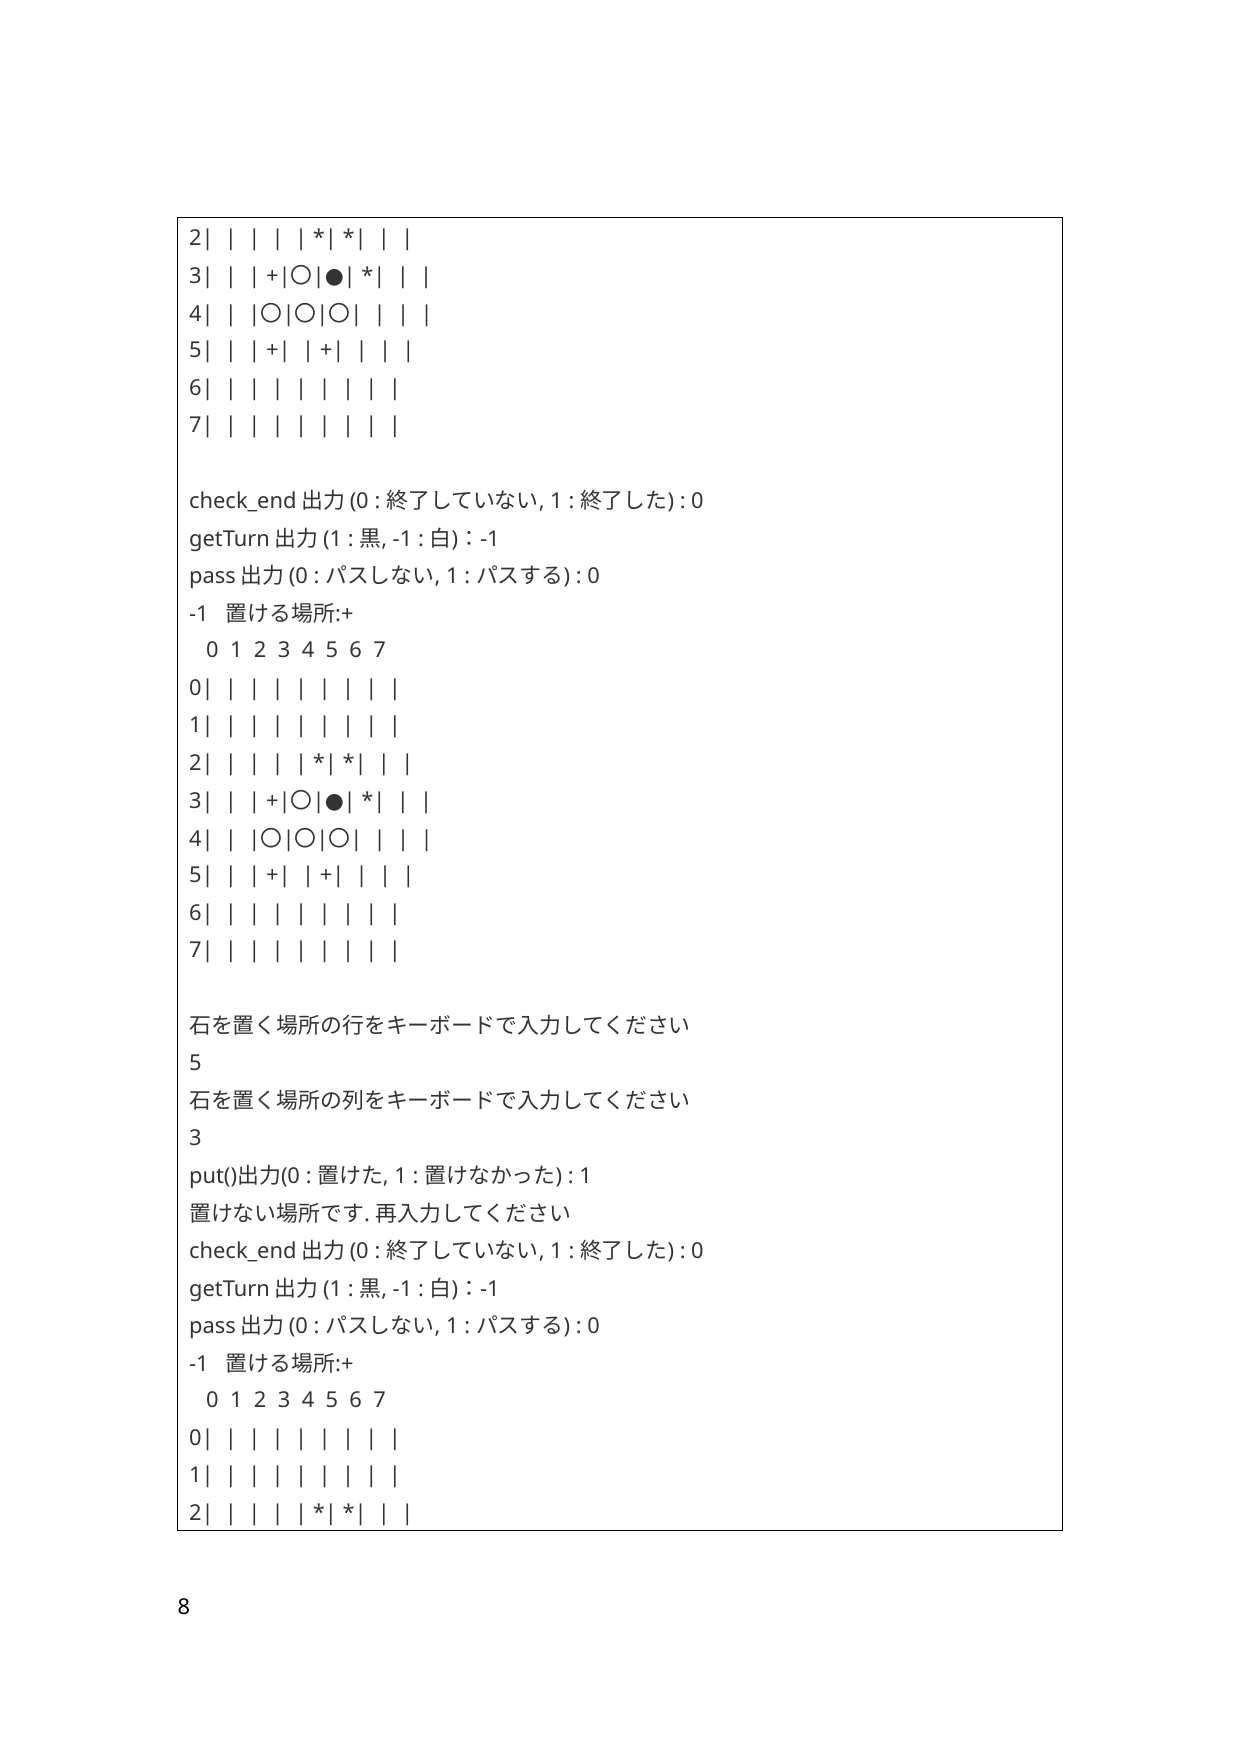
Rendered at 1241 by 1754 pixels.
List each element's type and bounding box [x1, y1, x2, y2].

table_header [178, 218, 1062, 1530]
